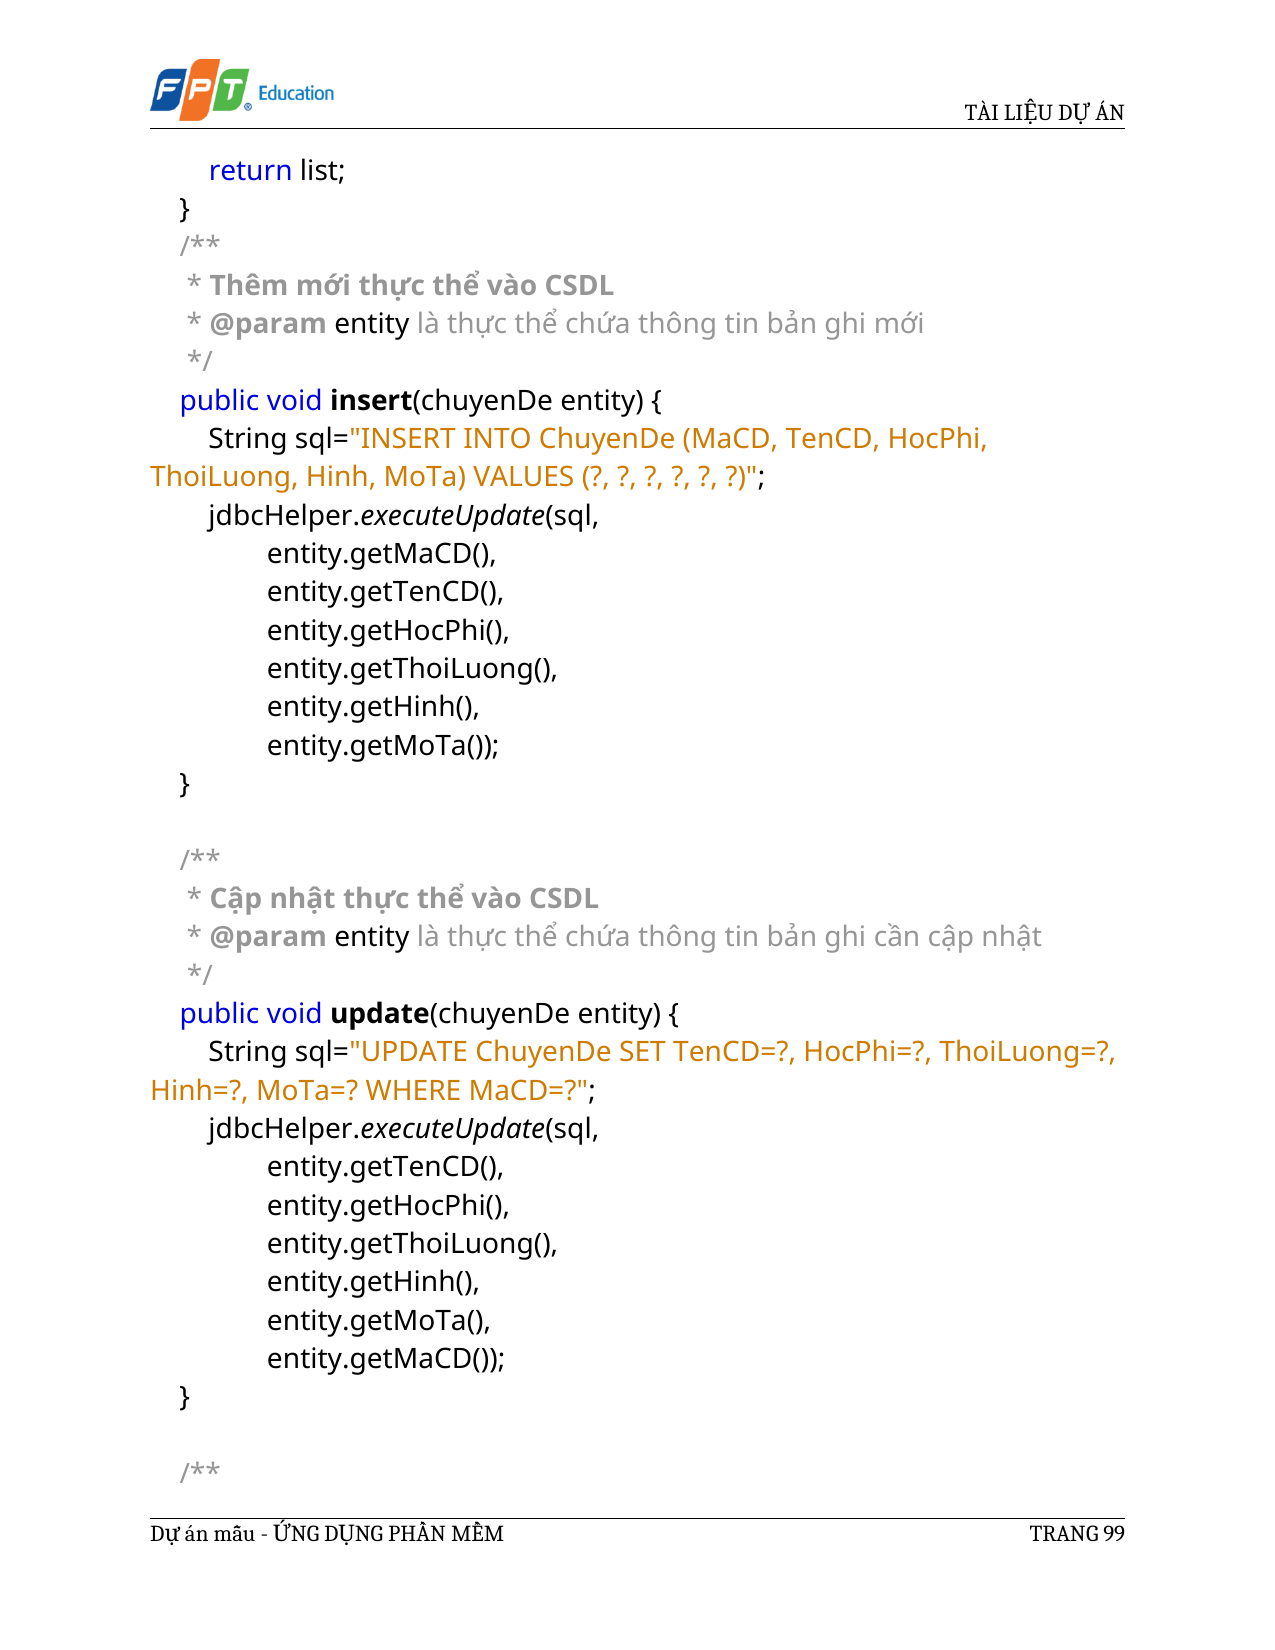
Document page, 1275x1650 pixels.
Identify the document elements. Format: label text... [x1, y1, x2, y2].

text entity.getMoTa(), [150, 1300, 1125, 1338]
text */ [150, 342, 1125, 380]
text } [150, 763, 1125, 802]
text jdbcHelper.executeUpdate(sql, [150, 1108, 1125, 1147]
text entity.getThoiLuong(), [150, 648, 1125, 687]
text String sql="INSERT INTO ChuyenDe (MaCD, TenCD, HocPhi, ThoiLuong, Hinh, MoTa) VALUES (?, ?, ?, ?, ?, ?)"; [150, 418, 1125, 495]
text entity.getHocPhi(), [150, 1185, 1125, 1223]
text entity.getHinh(), [150, 1262, 1125, 1300]
text /** [150, 1453, 1125, 1492]
text entity.getMaCD()); [150, 1338, 1125, 1377]
text String sql="UPDATE ChuyenDe SET TenCD=?, HocPhi=?, ThoiLuong=?, Hinh=?, MoTa=? WHERE MaCD=?"; [150, 1032, 1125, 1108]
text return list; [150, 150, 1125, 188]
text entity.getMaCD(), [150, 533, 1125, 572]
text entity.getTenCD(), [150, 1147, 1125, 1185]
text } [150, 188, 1125, 227]
text */ [150, 955, 1125, 993]
text /** [150, 840, 1125, 878]
text entity.getHocPhi(), [150, 610, 1125, 648]
text } [150, 1377, 1125, 1415]
text public void insert(chuyenDe entity) { [150, 380, 1125, 418]
text * @param entity là thực thể chứa thông tin bản ghi cần cập nhật [150, 917, 1125, 955]
text entity.getTenCD(), [150, 572, 1125, 610]
text * @param entity là thực thể chứa thông tin bản ghi mới [150, 303, 1125, 342]
text entity.getHinh(), [150, 687, 1125, 725]
text jdbcHelper.executeUpdate(sql, [150, 495, 1125, 533]
text * Cập nhật thực thể vào CSDL [150, 878, 1125, 917]
text * Thêm mới thực thể vào CSDL [150, 265, 1125, 303]
text public void update(chuyenDe entity) { [150, 993, 1125, 1032]
text entity.getThoiLuong(), [150, 1223, 1125, 1262]
text entity.getMoTa()); [150, 725, 1125, 763]
picture [150, 59, 336, 121]
text /** [150, 227, 1125, 265]
